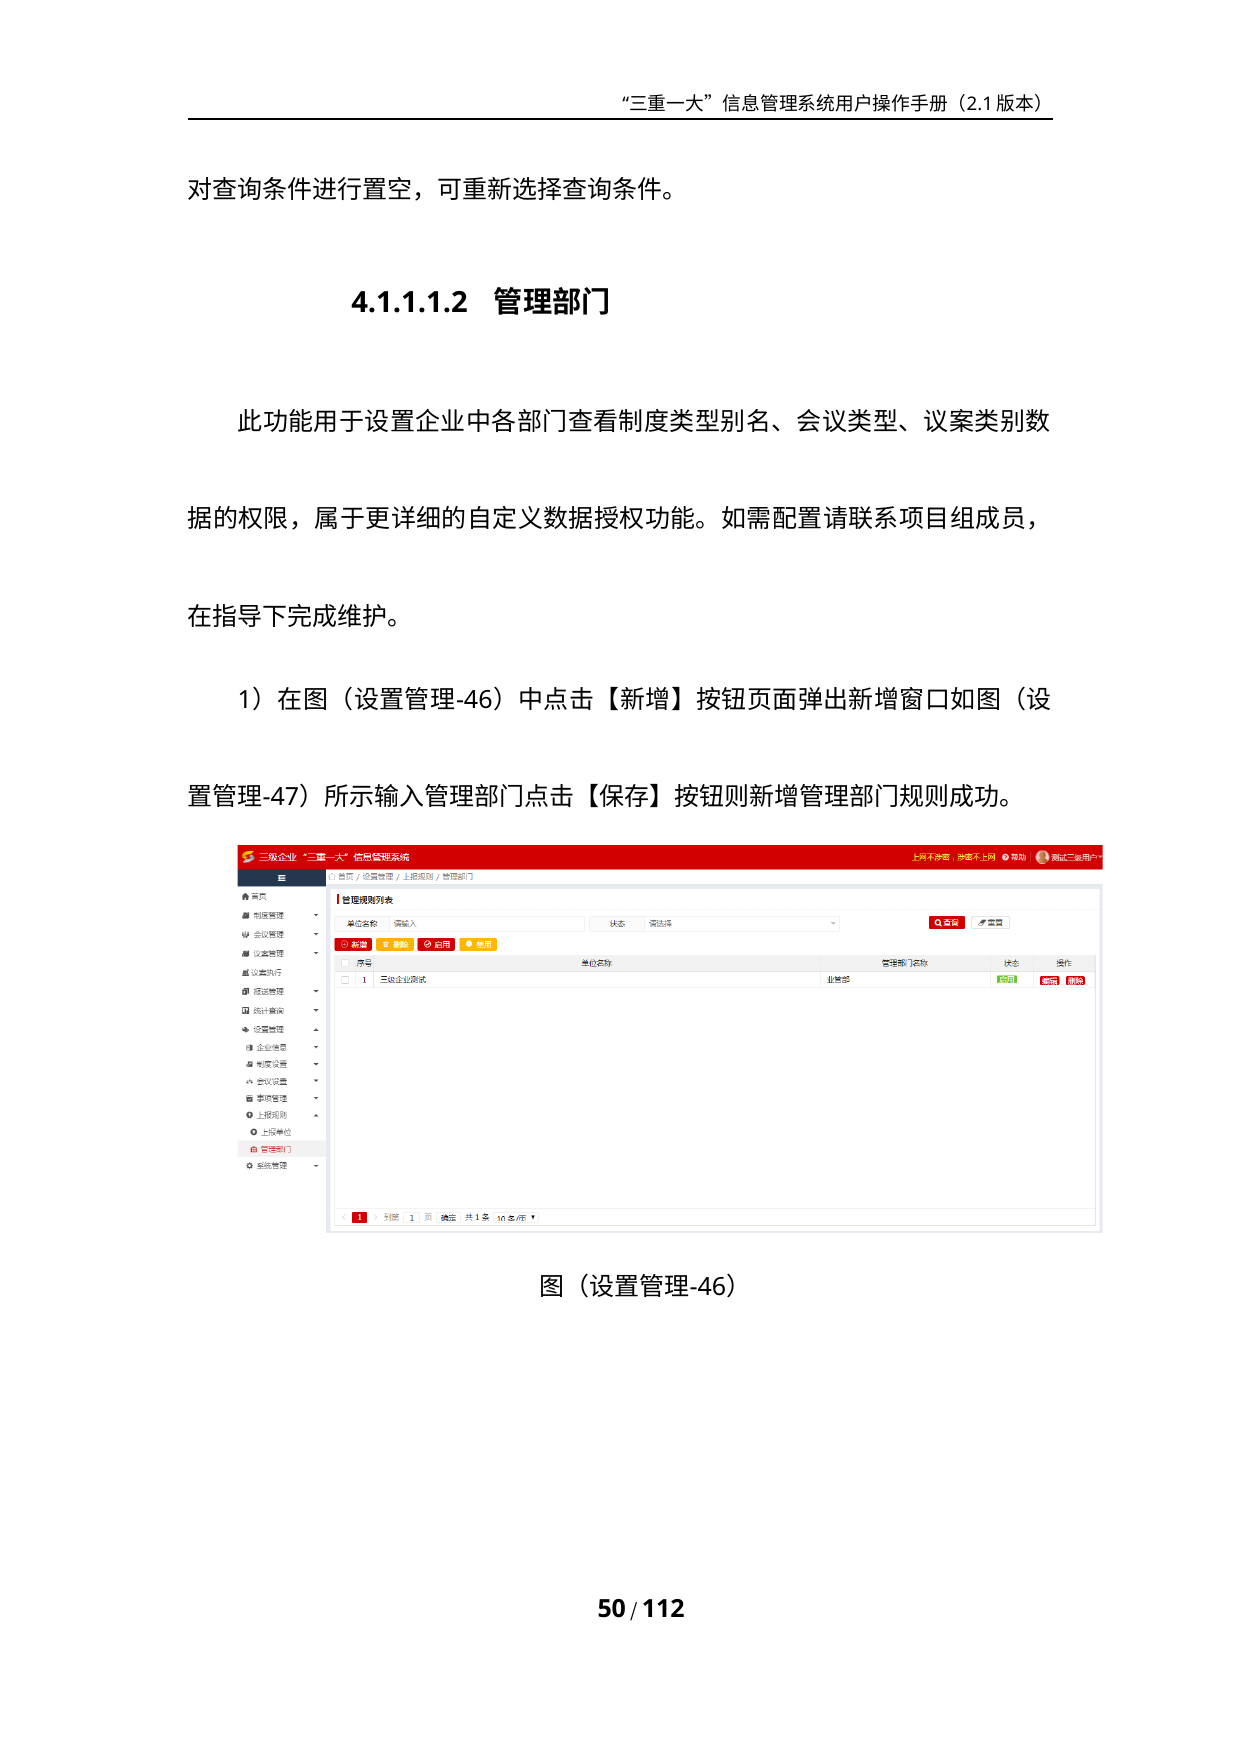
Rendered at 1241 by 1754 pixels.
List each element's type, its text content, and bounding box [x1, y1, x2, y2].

text 图（设置管理-46） [187, 1252, 1053, 1317]
text 此功能用于设置企业中各部门查看制度类型别名、会议类型、议案类别数据的权限，属于更详细的自定义数据授权功能。如需配置请联系项目组成员，在指导下完成维护。 [187, 387, 1053, 647]
subtitle 管理部门 [292, 268, 1053, 333]
picture [237, 845, 1103, 1233]
text 1）在图（设置管理-46）中点击【新增】按钮页面弹出新增窗口如图（设置管理-47）所示输入管理部门点击【保存】按钮则新增管理部门规则成功。 [187, 665, 1053, 827]
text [187, 156, 1053, 221]
